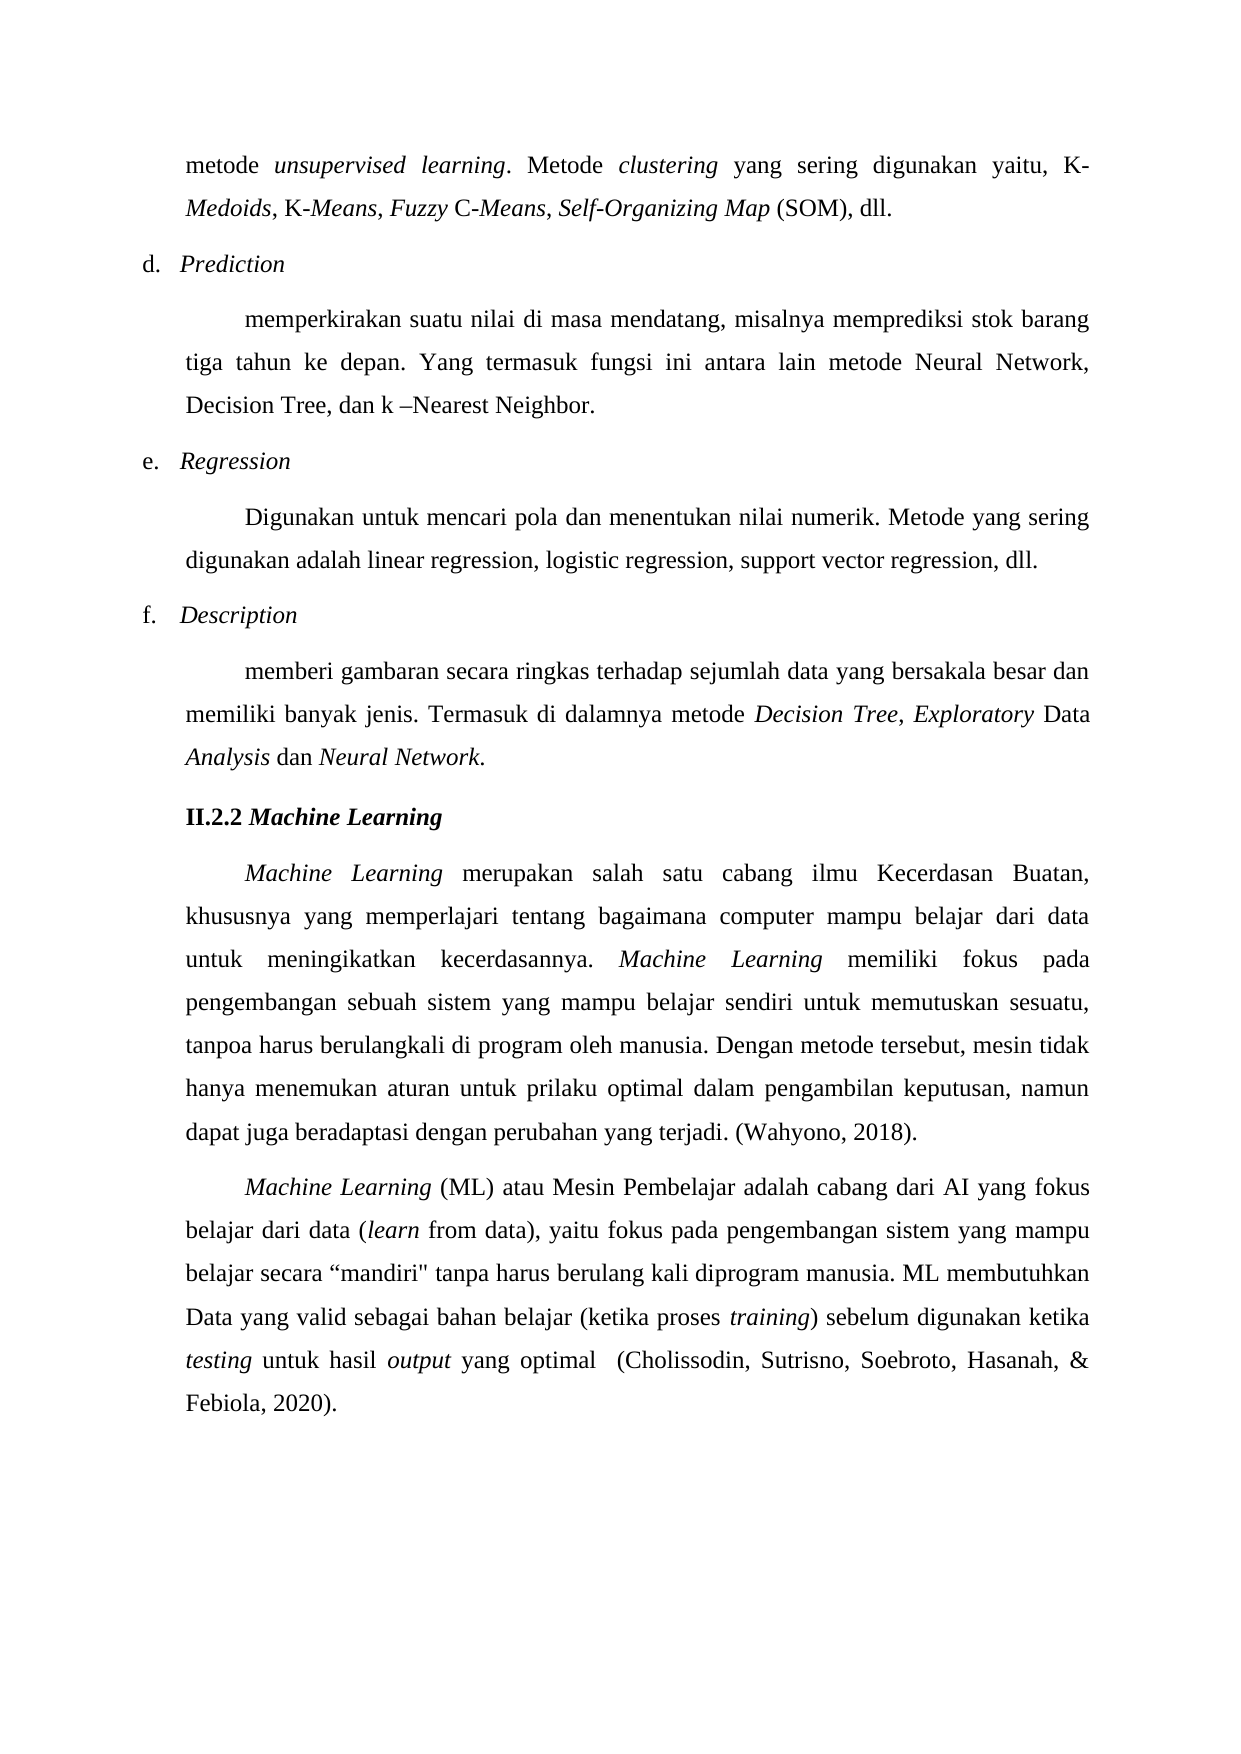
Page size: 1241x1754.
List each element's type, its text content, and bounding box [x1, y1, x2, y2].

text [185, 150, 1090, 222]
text memperkirakan suatu nilai di masa mendatang, misalnya memprediksi stok barang tiga tahun ke depan. Yang termasuk fungsi ini antara lain metode Neural Network, Decision Tree, dan k –Nearest Neighbor. [185, 304, 1090, 419]
list Description [142, 601, 1090, 629]
list Prediction [142, 249, 1090, 277]
text Digunakan untuk mencari pola dan menentukan nilai numerik. Metode yang sering digunakan adalah linear regression, logistic regression, support vector regression, dll. [185, 502, 1090, 574]
text Machine Learning (ML) atau Mesin Pembelajar adalah cabang dari AI yang fokus belajar dari data (learn from data), yaitu fokus pada pengembangan sistem yang mampu belajar secara “mandiri" tanpa harus berulang kali diprogram manusia. ML membutuhkan Data yang valid sebagai bahan belajar (ketika proses training) sebelum digunakan ketika testing untuk hasil output yang optimal (Cholissodin, Sutrisno, Soebroto, Hasanah, & Febiola, 2020). [185, 1172, 1090, 1417]
text memberi gambaran secara ringkas terhadap sejumlah data yang bersakala besar dan memiliki banyak jenis. Termasuk di dalamnya metode Decision Tree, Exploratory Data Analysis dan Neural Network. [185, 656, 1090, 771]
subtitle Machine Learning [185, 802, 1090, 831]
text Machine Learning merupakan salah satu cabang ilmu Kecerdasan Buatan, khususnya yang memperlajari tentang bagaimana computer mampu belajar dari data untuk meningikatkan kecerdasannya. Machine Learning memiliki fokus pada pengembangan sebuah sistem yang mampu belajar sendiri untuk memutuskan sesuatu, tanpoa harus berulangkali di program oleh manusia. Dengan metode tersebut, mesin tidak hanya menemukan aturan untuk prilaku optimal dalam pengambilan keputusan, namun dapat juga beradaptasi dengan perubahan yang terjadi. (Wahyono, 2018). [185, 858, 1090, 1145]
list Regression [142, 446, 1090, 475]
